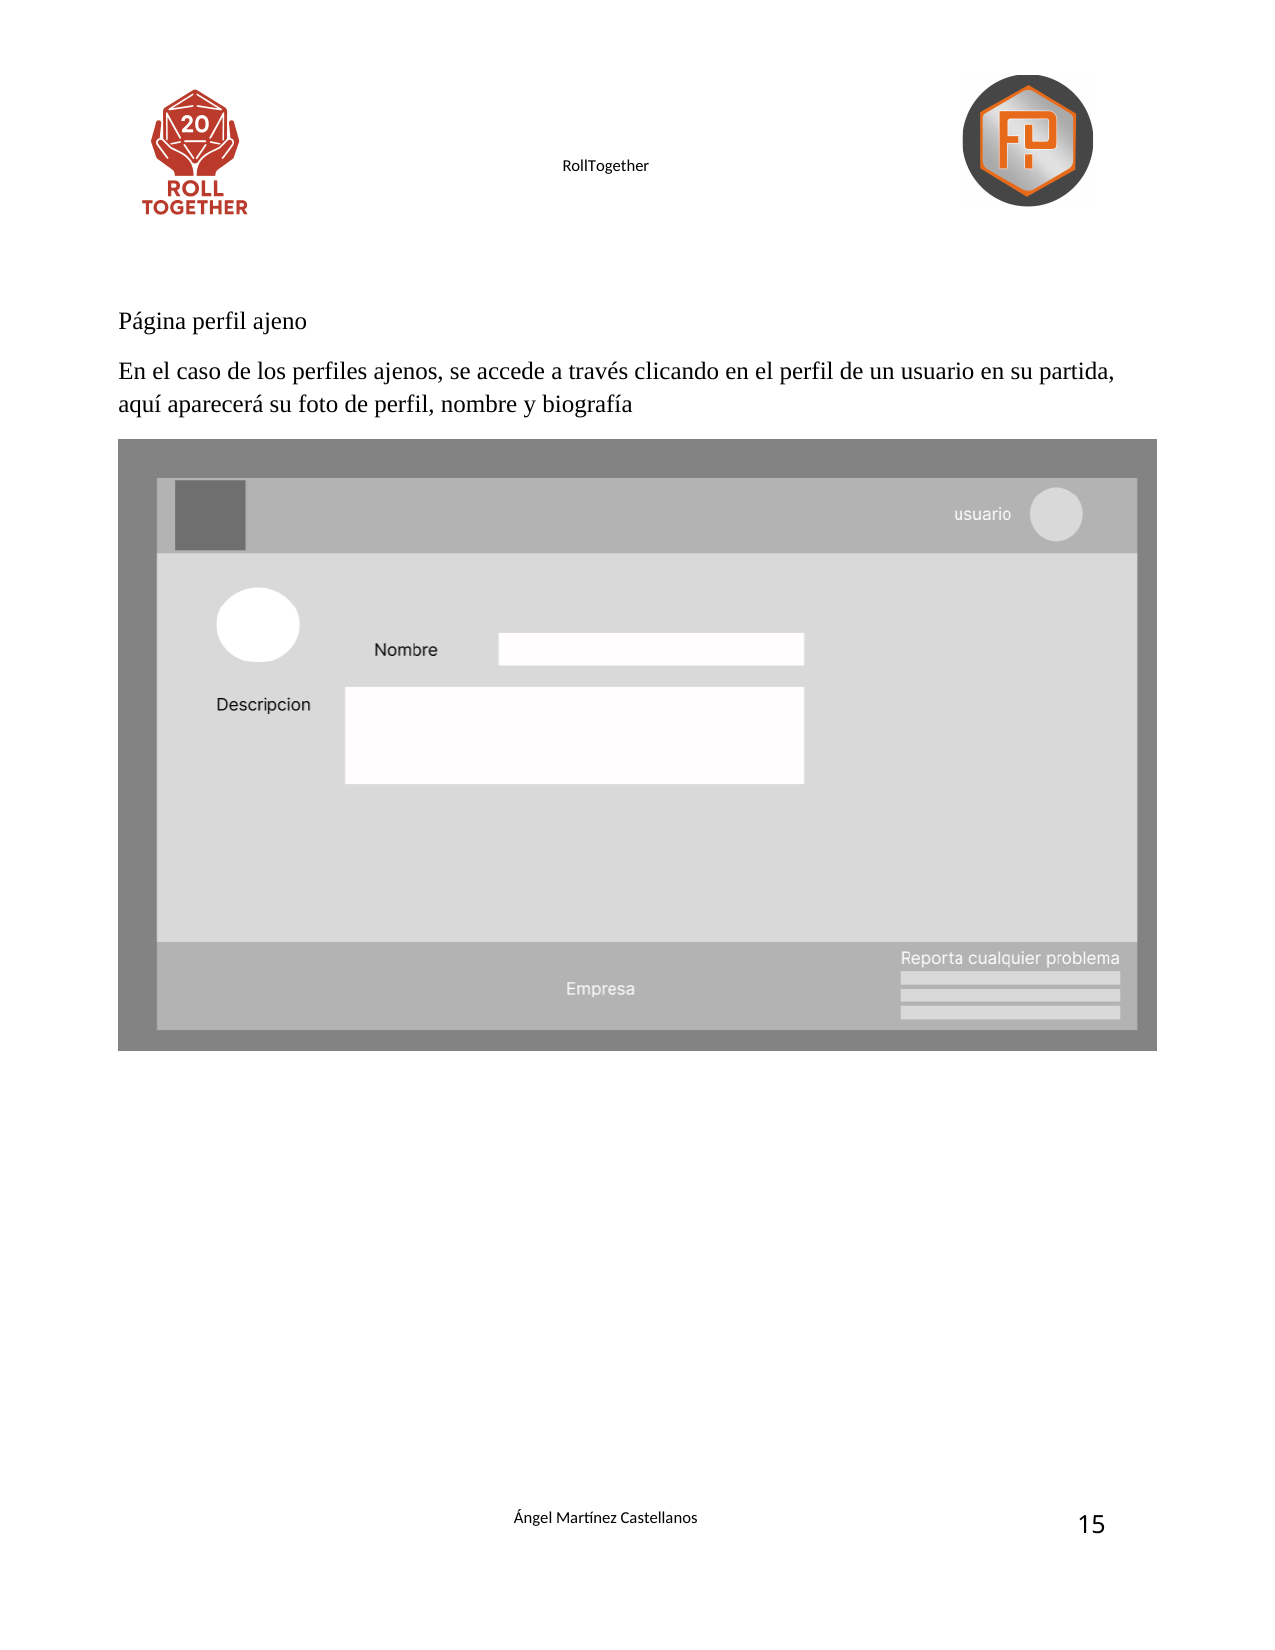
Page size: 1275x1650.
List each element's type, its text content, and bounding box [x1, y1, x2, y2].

picture [118, 439, 1157, 1051]
text En el caso de los perfiles ajenos, se accede a través clicando en el perfil de un usuario en su partida, aquí aparecerá su foto de perfil, nombre y biografía [118, 356, 1157, 418]
picture [962, 75, 1094, 207]
picture [118, 75, 273, 230]
text Página perfil ajeno [118, 306, 1157, 335]
